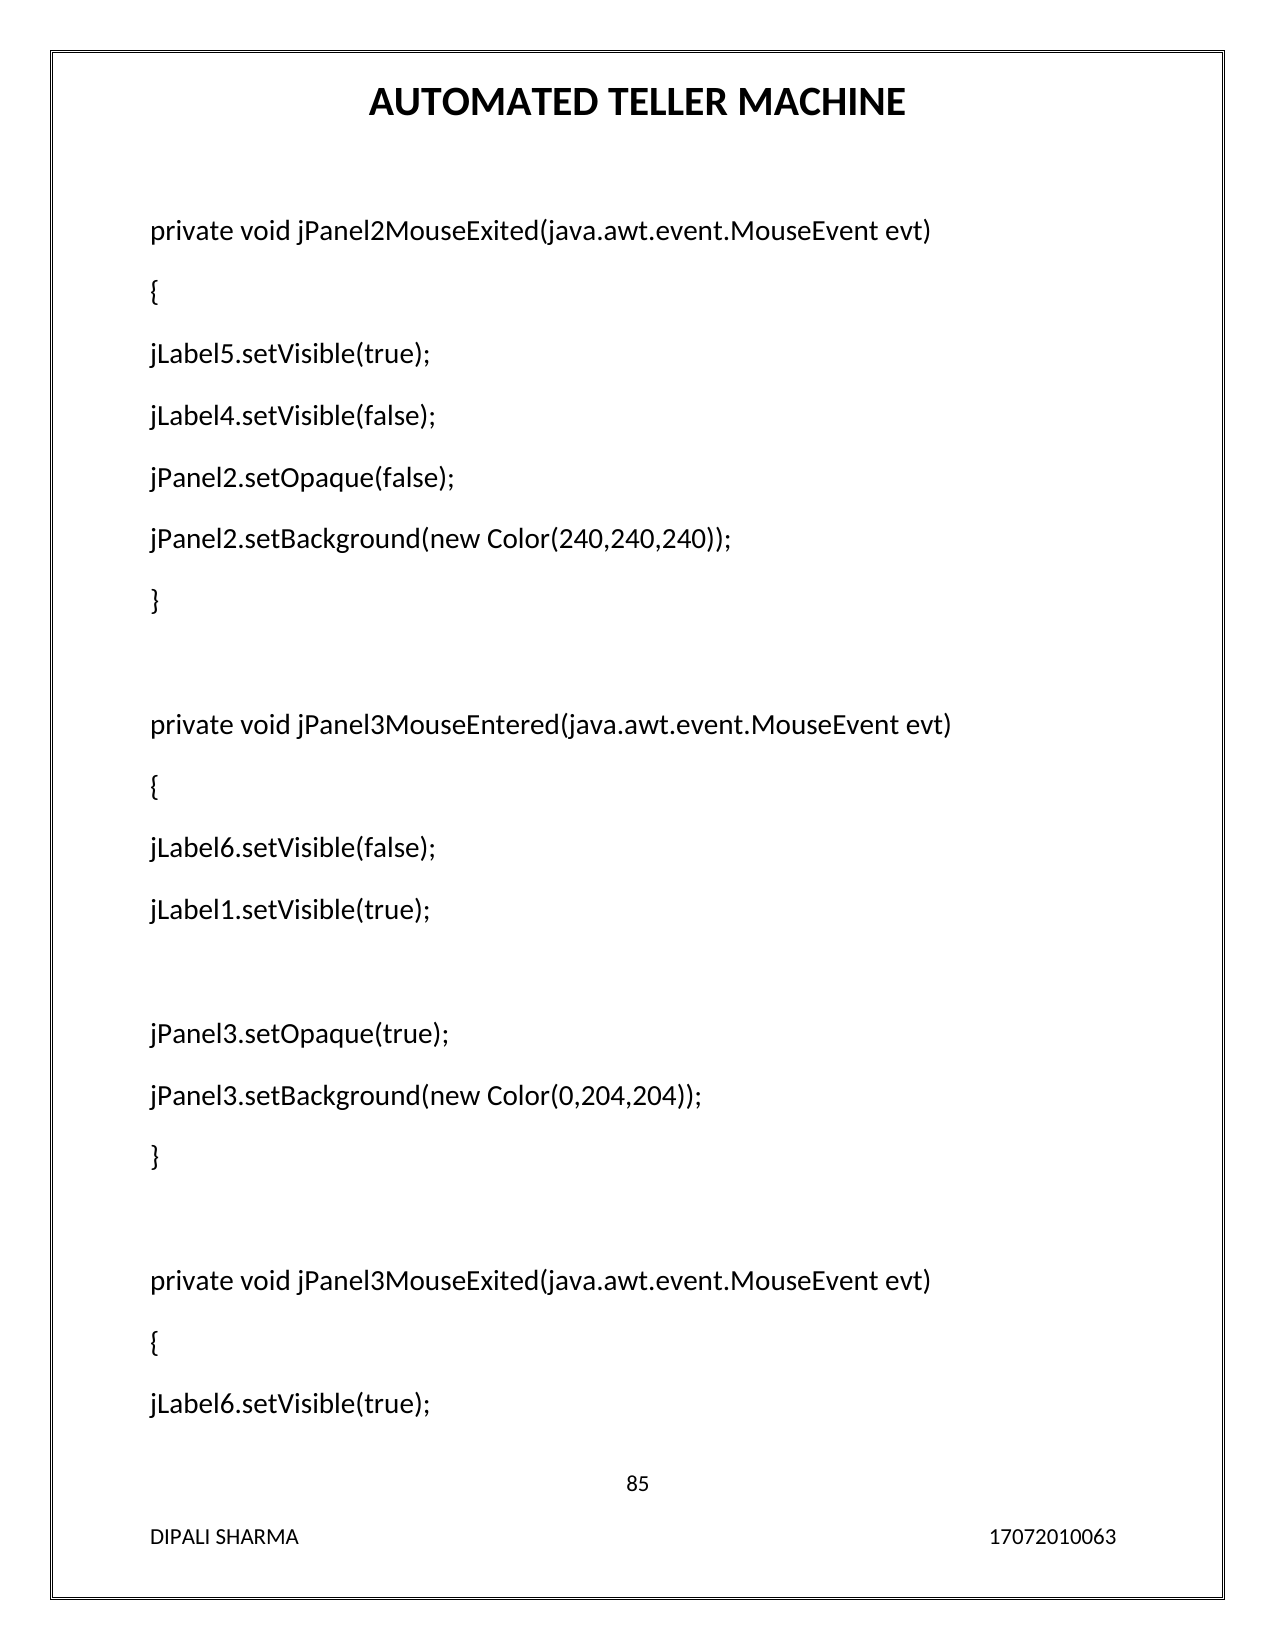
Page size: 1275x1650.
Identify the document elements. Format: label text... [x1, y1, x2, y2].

text private void jPanel3MouseEntered(java.awt.event.MouseEvent evt) [150, 706, 1125, 742]
text { [150, 1324, 1125, 1359]
text jPanel2.setBackground(new Color(240,240,240)); [150, 521, 1125, 556]
text private void jPanel2MouseExited(java.awt.event.MouseEvent evt) [150, 212, 1125, 247]
text jPanel3.setBackground(new Color(0,204,204)); [150, 1077, 1125, 1112]
text jPanel3.setOpaque(true); [150, 1015, 1125, 1050]
text { [150, 768, 1125, 803]
text } [150, 1138, 1125, 1174]
text jLabel1.setVisible(true); [150, 891, 1125, 927]
text jLabel4.setVisible(false); [150, 397, 1125, 433]
text private void jPanel3MouseExited(java.awt.event.MouseEvent evt) [150, 1262, 1125, 1297]
text { [150, 273, 1125, 309]
text jLabel5.setVisible(true); [150, 335, 1125, 371]
text } [150, 582, 1125, 618]
text jPanel2.setOpaque(false); [150, 459, 1125, 494]
text jLabel6.setVisible(true); [150, 1385, 1125, 1421]
text jLabel6.setVisible(false); [150, 829, 1125, 865]
